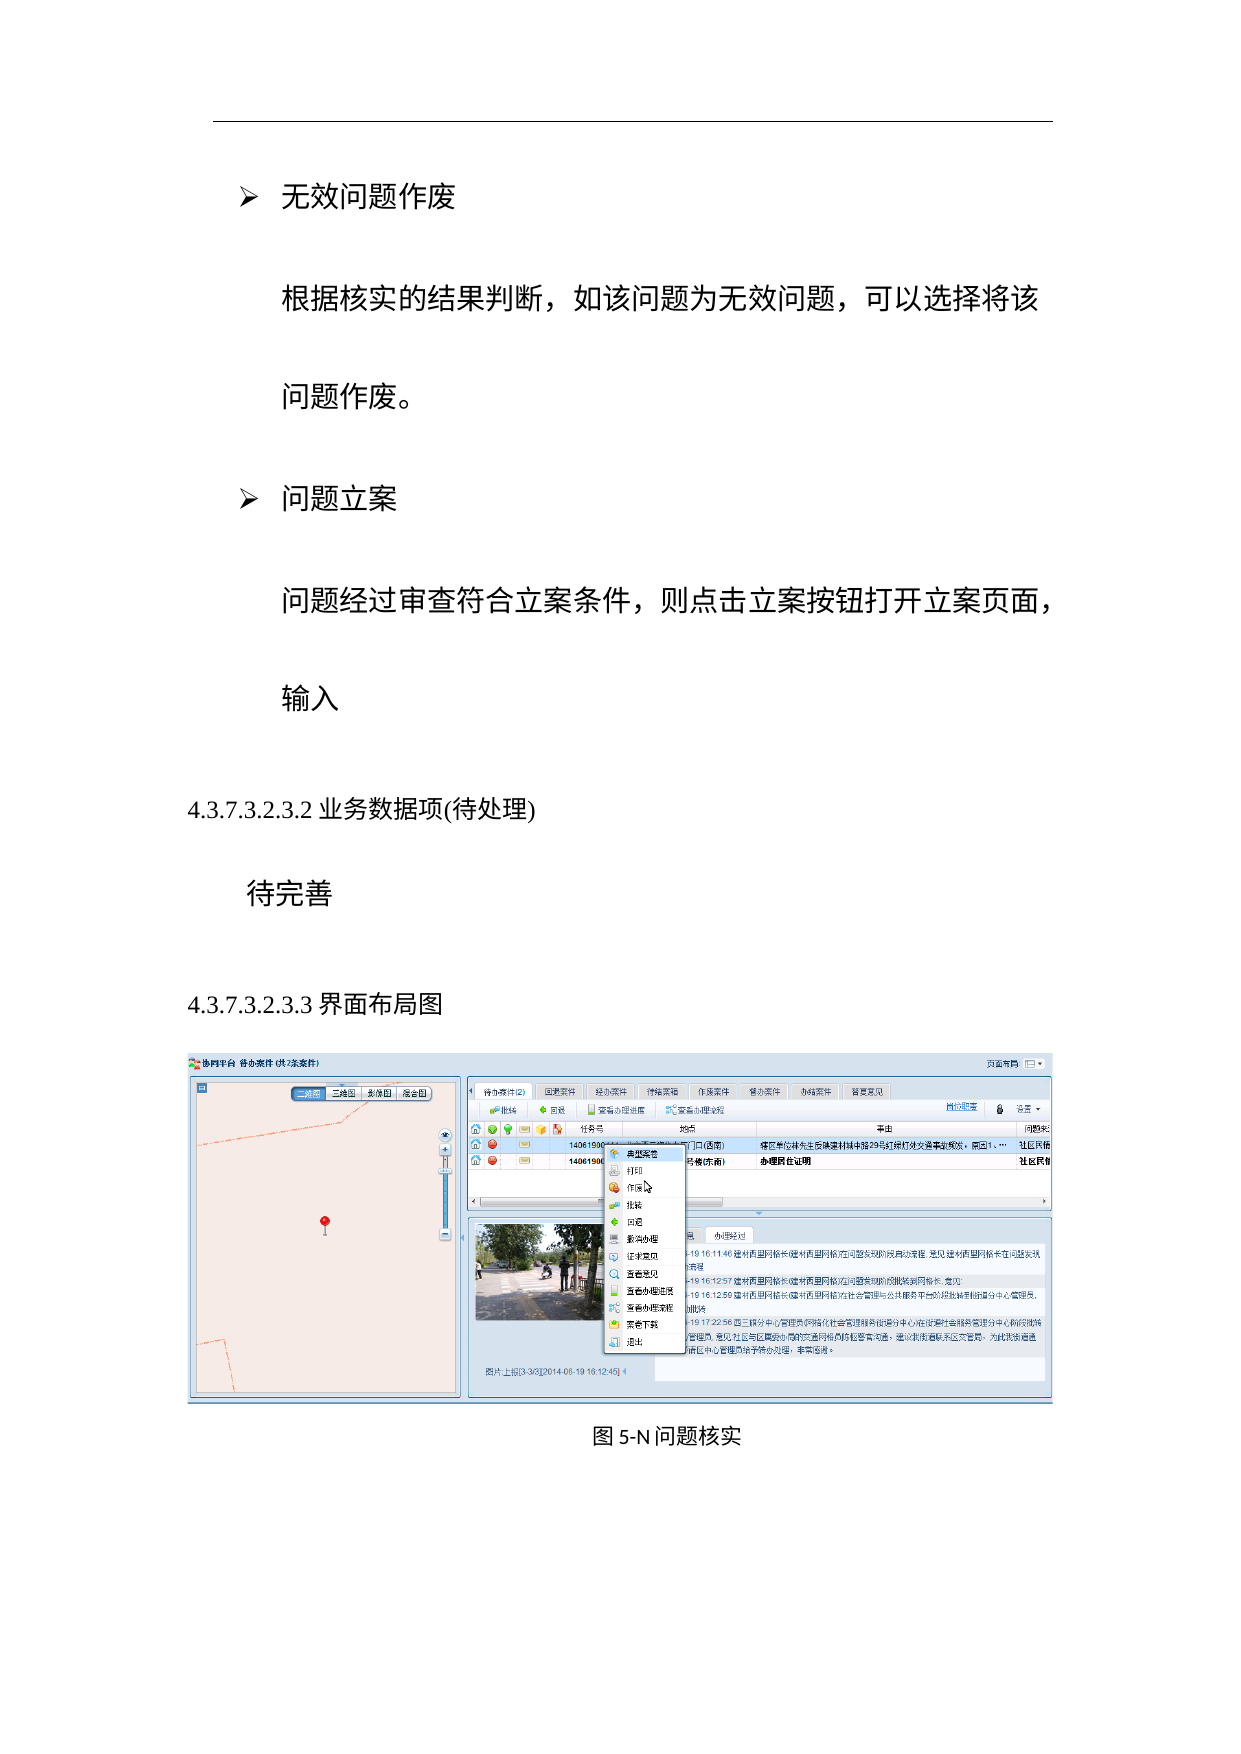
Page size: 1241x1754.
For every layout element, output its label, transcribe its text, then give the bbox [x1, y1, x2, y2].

list 无效问题作废 [237, 162, 1053, 227]
text 根据核实的结果判断，如该问题为无效问题，可以选择将该问题作废。 [281, 264, 1053, 427]
list 问题立案 [237, 464, 1053, 529]
text 待完善 [187, 859, 1053, 924]
text 图5-N问题核实 [281, 1418, 1053, 1451]
text 问题经过审查符合立案条件，则点击立案按钮打开立案页面，输入 [281, 567, 1053, 729]
subtitle 业务数据项(待处理) [187, 775, 1053, 840]
picture [187, 1053, 1053, 1404]
subtitle 界面布局图 [187, 970, 1053, 1035]
